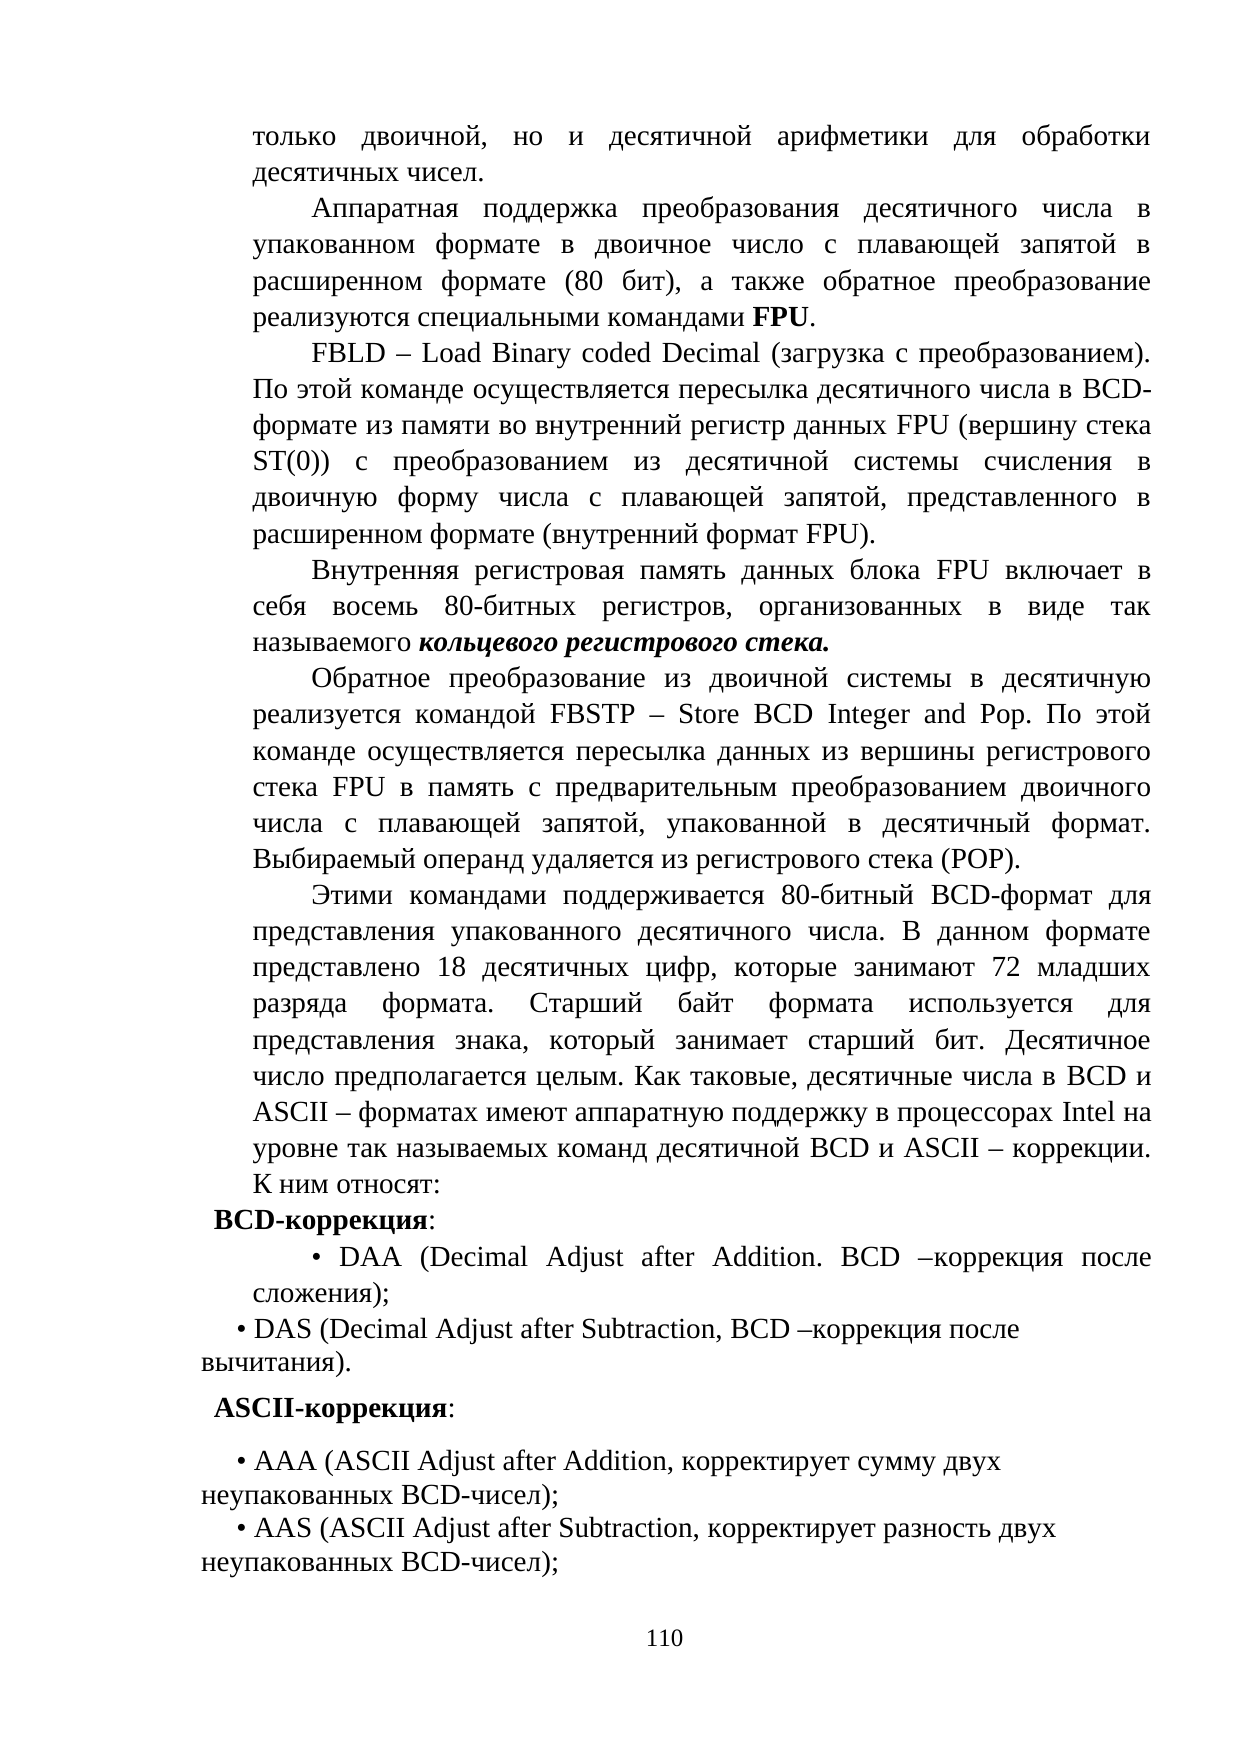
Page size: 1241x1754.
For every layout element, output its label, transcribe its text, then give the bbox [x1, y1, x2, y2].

text ASCII-коррекция: [177, 1391, 1152, 1424]
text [252, 118, 1152, 188]
text Этими командами поддерживается 80-битный BCD-формат для представления упакованного десятичного числа. В данном формате представлено 18 десятичных цифр, которые занимают 72 младших разряда формата. Старший байт формата используется для представления знака, который занимает старший бит. Десятичное число предполагается целым. Как таковые, десятичные числа в BCD и ASCII – форматах имеют аппаратную поддержку в процессорах Intel на уровне так называемых команд десятичной BCD и ASCII – коррекции. К ним относят: [252, 877, 1152, 1200]
text • DAS (Decimal Adjust after Subtraction, BCD –коррекция после вычитания). [201, 1311, 1128, 1378]
text Аппаратная поддержка преобразования десятичного числа в упакованном формате в двоичное число с плавающей запятой в расширенном формате (80 бит), а также обратное преобразование реализуются специальными командами FPU. [252, 190, 1152, 332]
text • AAA (ASCII Adjust after Addition, корректирует сумму двух неупакованных BCD-чисел); [201, 1443, 1128, 1510]
text BCD-коррекция: [177, 1202, 1152, 1236]
text • DAA (Decimal Adjust after Addition. BCD –коррекция после сложения); [252, 1239, 1152, 1308]
text Внутренняя регистровая память данных блока FPU включает в себя восемь 80-битных регистров, организованных в виде так называемого кольцевого регистрового стека. [252, 552, 1152, 658]
text Обратное преобразование из двоичной системы в десятичную реализуется командой FBSTP – Store BCD Integer and Pop. По этой команде осуществляется пересылка данных из вершины регистрового стека FPU в память с предварительным преобразованием двоичного числа с плавающей запятой, упакованной в десятичный формат. Выбираемый операнд удаляется из регистрового стека (POP). [252, 660, 1152, 874]
text FBLD – Load Binary coded Decimal (загрузка с преобразованием). По этой команде осуществляется пересылка десятичного числа в BCD-формате из памяти во внутренний регистр данных FPU (вершину стека ST(0)) с преобразованием из десятичной системы счисления в двоичную форму числа с плавающей запятой, представленного в расширенном формате (внутренний формат FPU). [252, 335, 1152, 549]
text • AAS (ASCII Adjust after Subtraction, корректирует разность двух неупакованных BCD-чисел); [201, 1510, 1128, 1577]
